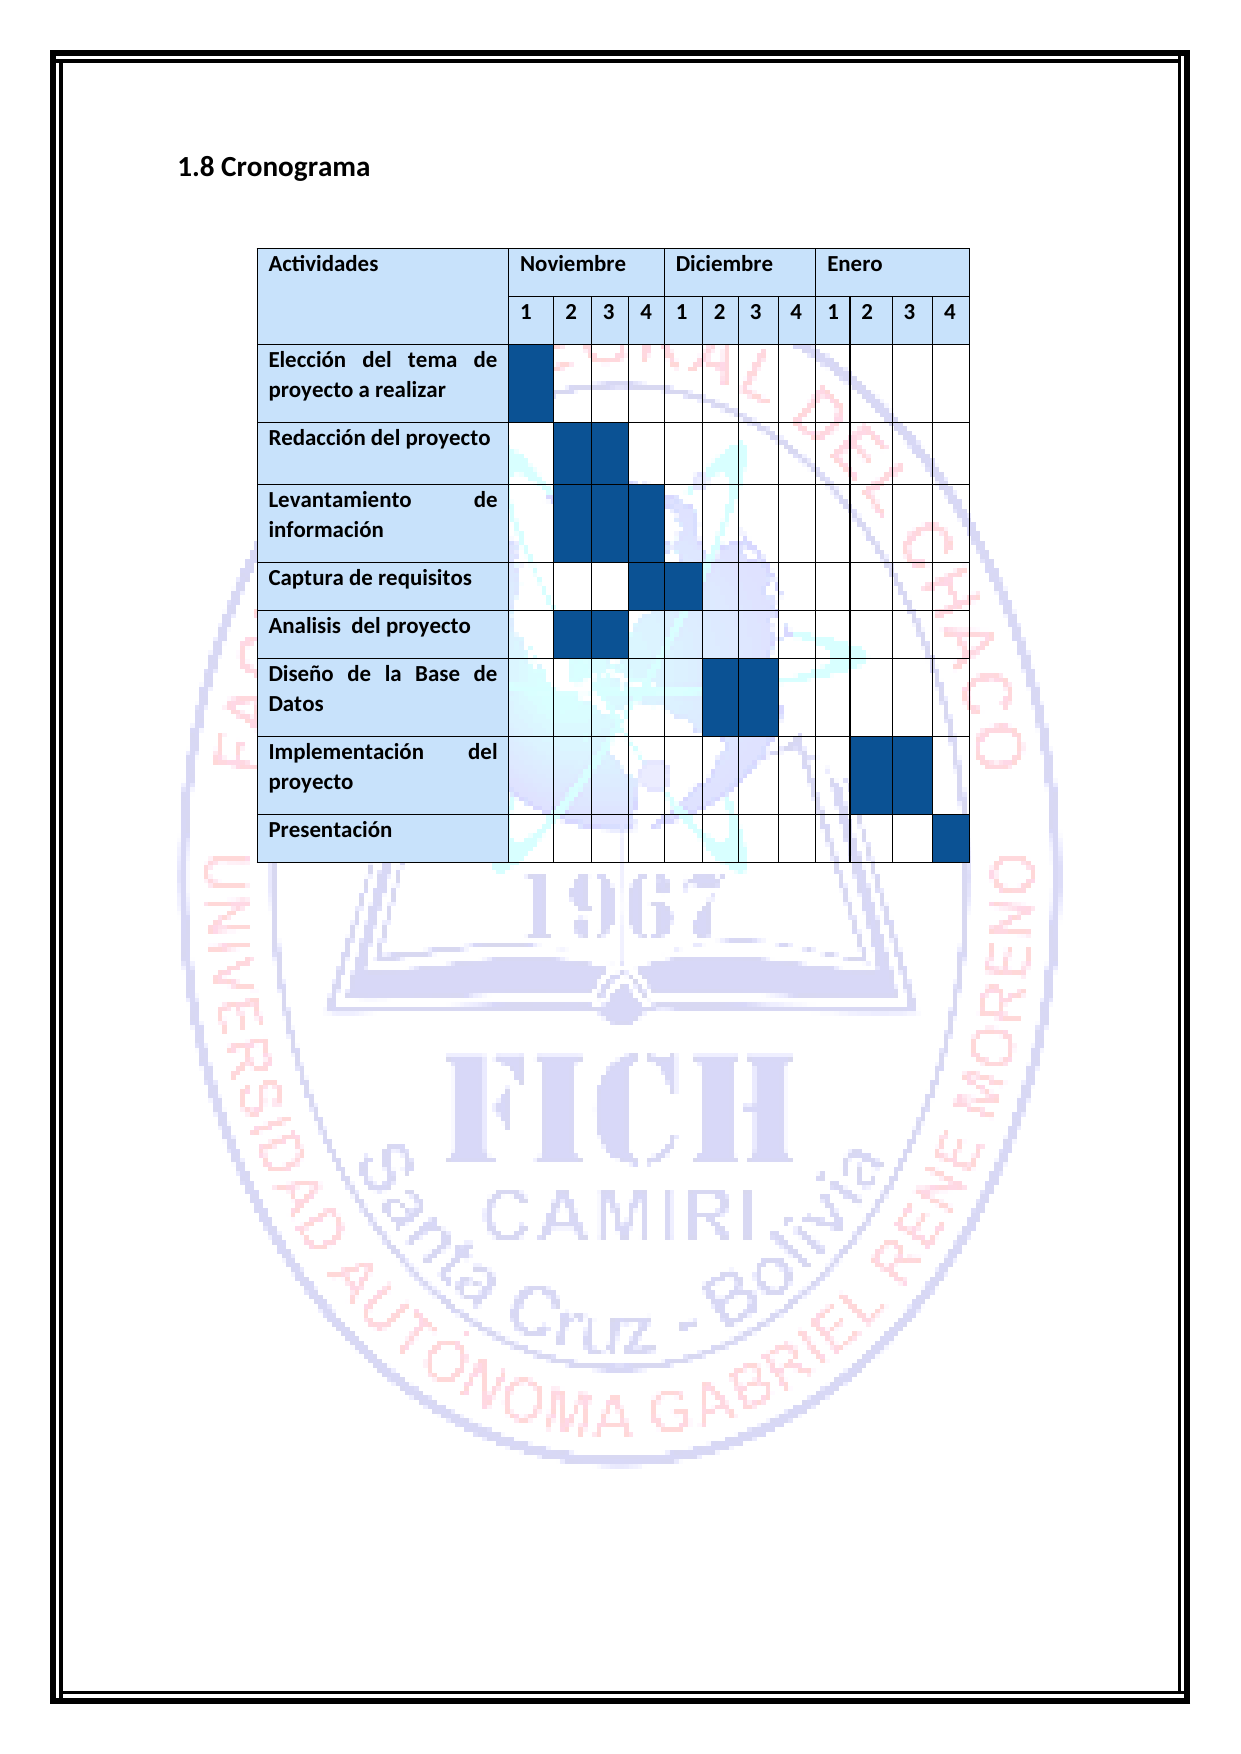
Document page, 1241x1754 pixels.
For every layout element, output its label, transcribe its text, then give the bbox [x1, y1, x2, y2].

table_cell [629, 815, 664, 862]
table_cell [893, 659, 932, 736]
table_cell [739, 563, 778, 610]
table_cell Implementación del proyecto [258, 737, 508, 814]
table_cell [739, 345, 778, 422]
table_cell [893, 737, 932, 814]
table_cell [779, 423, 815, 484]
table_cell 4 [779, 297, 815, 344]
table_cell [851, 815, 892, 862]
table_cell [851, 485, 892, 562]
table_cell [509, 423, 553, 484]
table_cell [592, 815, 628, 862]
table_cell [893, 423, 932, 484]
table_cell 1 [665, 297, 702, 344]
table_cell [933, 423, 969, 484]
table_cell [554, 563, 591, 610]
table_cell [851, 423, 892, 484]
table_cell Elección del tema de proyecto a realizar [258, 345, 508, 422]
table_cell [779, 485, 815, 562]
table_cell [629, 659, 664, 736]
table_cell 4 [629, 297, 664, 344]
table_cell 3 [739, 297, 778, 344]
table_cell [893, 345, 932, 422]
table_cell [665, 423, 702, 484]
table_cell [554, 815, 591, 862]
table_cell [893, 485, 932, 562]
table_cell [509, 345, 553, 422]
table_cell [703, 659, 738, 736]
table_cell 4 [933, 297, 969, 344]
table_cell [779, 611, 815, 658]
table_cell [779, 815, 815, 862]
table_cell [779, 737, 815, 814]
table_cell [509, 659, 553, 736]
table_cell [933, 659, 969, 736]
table_cell [851, 563, 892, 610]
table_cell Captura de requisitos [258, 563, 508, 610]
table_cell [665, 611, 702, 658]
table_cell [629, 737, 664, 814]
table_cell Presentación [258, 815, 508, 862]
table_cell 3 [893, 297, 932, 344]
table_cell [739, 737, 778, 814]
table_cell 2 [703, 297, 738, 344]
table_cell [816, 563, 849, 610]
table_cell [703, 423, 738, 484]
table_cell [665, 485, 702, 562]
table_cell [665, 563, 702, 610]
table_cell [739, 659, 778, 736]
table_cell [665, 737, 702, 814]
table_cell [816, 423, 849, 484]
table_cell [554, 485, 591, 562]
table_header Noviembre [509, 249, 664, 296]
table_cell [893, 815, 932, 862]
table_cell [629, 563, 664, 610]
table_cell Redacción del proyecto [258, 423, 508, 484]
table_header Actividades [258, 249, 508, 344]
table_cell 1 [816, 297, 849, 344]
table_cell [893, 563, 932, 610]
table_cell 2 [554, 297, 591, 344]
table_cell [509, 737, 553, 814]
table_cell [933, 611, 969, 658]
table_cell [933, 485, 969, 562]
table_cell [629, 611, 664, 658]
table_cell [592, 345, 628, 422]
table_header Enero [816, 249, 969, 296]
table_cell [739, 423, 778, 484]
table_cell [816, 345, 849, 422]
table_cell [703, 345, 738, 422]
table_cell [703, 737, 738, 814]
table_cell [592, 563, 628, 610]
table_cell [592, 423, 628, 484]
table_cell [816, 485, 849, 562]
table_cell [816, 737, 849, 814]
table_cell [592, 485, 628, 562]
table_cell [665, 345, 702, 422]
table_cell [779, 659, 815, 736]
table_cell [629, 485, 664, 562]
table_cell [509, 815, 553, 862]
table_header Diciembre [665, 249, 815, 296]
table_cell [893, 611, 932, 658]
table_cell [554, 611, 591, 658]
table_cell Levantamiento de información [258, 485, 508, 562]
table_cell [703, 815, 738, 862]
table_cell [592, 659, 628, 736]
table_cell [592, 611, 628, 658]
table_cell [933, 345, 969, 422]
table_cell [665, 659, 702, 736]
table_cell [554, 345, 591, 422]
table_cell [933, 737, 969, 814]
table_cell [554, 737, 591, 814]
table_cell [739, 611, 778, 658]
table_cell [816, 611, 849, 658]
table_cell [703, 611, 738, 658]
table_cell [703, 563, 738, 610]
table_cell [629, 345, 664, 422]
table_cell [739, 485, 778, 562]
table_cell [816, 815, 849, 862]
table_cell [554, 659, 591, 736]
table_cell [933, 563, 969, 610]
table_cell 1 [509, 297, 553, 344]
table_cell [629, 423, 664, 484]
table_cell [779, 345, 815, 422]
table_cell [851, 659, 892, 736]
table_cell [851, 737, 892, 814]
table_cell [509, 611, 553, 658]
table_cell 2 [851, 297, 892, 344]
table_cell [739, 815, 778, 862]
table_cell [592, 737, 628, 814]
table_cell [851, 611, 892, 658]
table_cell [851, 345, 892, 422]
table_cell 3 [592, 297, 628, 344]
table_cell [703, 485, 738, 562]
table_cell [509, 563, 553, 610]
table_cell [554, 423, 591, 484]
table_cell [509, 485, 553, 562]
table_cell [779, 563, 815, 610]
text 1.8 Cronograma [177, 148, 1063, 183]
table_cell Analisis del proyecto [258, 611, 508, 658]
table_cell [665, 815, 702, 862]
table_cell Diseño de la Base de Datos [258, 659, 508, 736]
table_cell [816, 659, 849, 736]
table_cell [933, 815, 969, 862]
